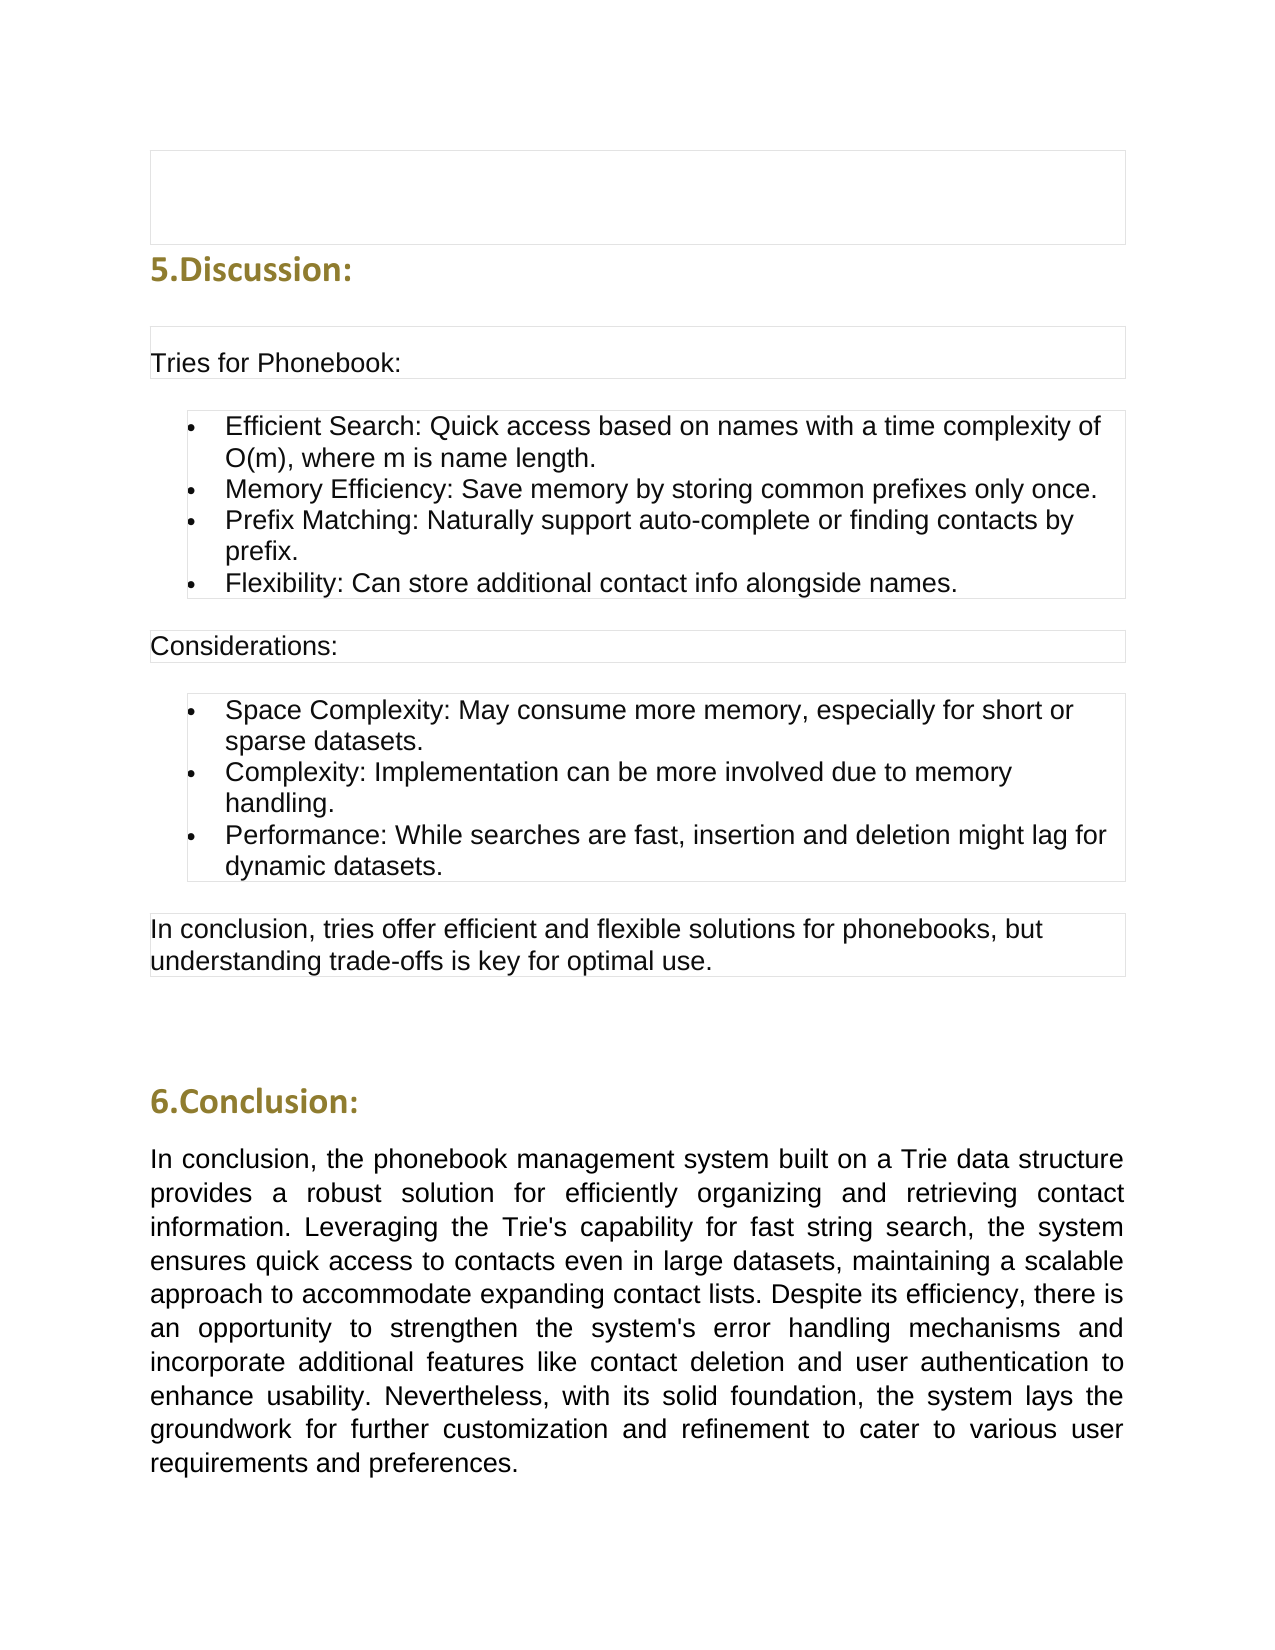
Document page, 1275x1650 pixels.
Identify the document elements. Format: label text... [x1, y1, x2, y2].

list Prefix Matching: Naturally support auto-complete or finding contacts by prefix. [188, 504, 1125, 566]
list Complexity: Implementation can be more involved due to memory handling. [188, 756, 1125, 818]
list Performance: While searches are fast, insertion and deletion might lag for dynamic datasets. [188, 818, 1125, 881]
text Considerations: [151, 631, 1125, 662]
text 5.Discussion: [150, 245, 1125, 291]
list Efficient Search: Quick access based on names with a time complexity of O(m), where m is name length. [188, 411, 1125, 472]
text 6.Conclusion: [150, 1077, 1125, 1123]
text In conclusion, tries offer efficient and flexible solutions for phonebooks, but understanding trade-offs is key for optimal use. [151, 914, 1125, 976]
list Flexibility: Can store additional contact info alongside names. [188, 566, 1125, 598]
text In conclusion, the phonebook management system built on a Trie data structure provides a robust solution for efficiently organizing and retrieving contact information. Leveraging the Trie's capability for fast string search, the system ensures quick access to contacts even in large datasets, maintaining a scalable approach to accommodate expanding contact lists. Despite its efficiency, there is an opportunity to strengthen the system's error handling mechanisms and incorporate additional features like contact deletion and user authentication to enhance usability. Nevertheless, with its solid foundation, the system lays the groundwork for further customization and refinement to cater to various user requirements and preferences. [150, 1143, 1125, 1478]
text Tries for Phonebook: [151, 327, 1125, 378]
list Space Complexity: May consume more memory, especially for short or sparse datasets. [188, 694, 1125, 756]
list Memory Efficiency: Save memory by storing common prefixes only once. [188, 472, 1125, 504]
